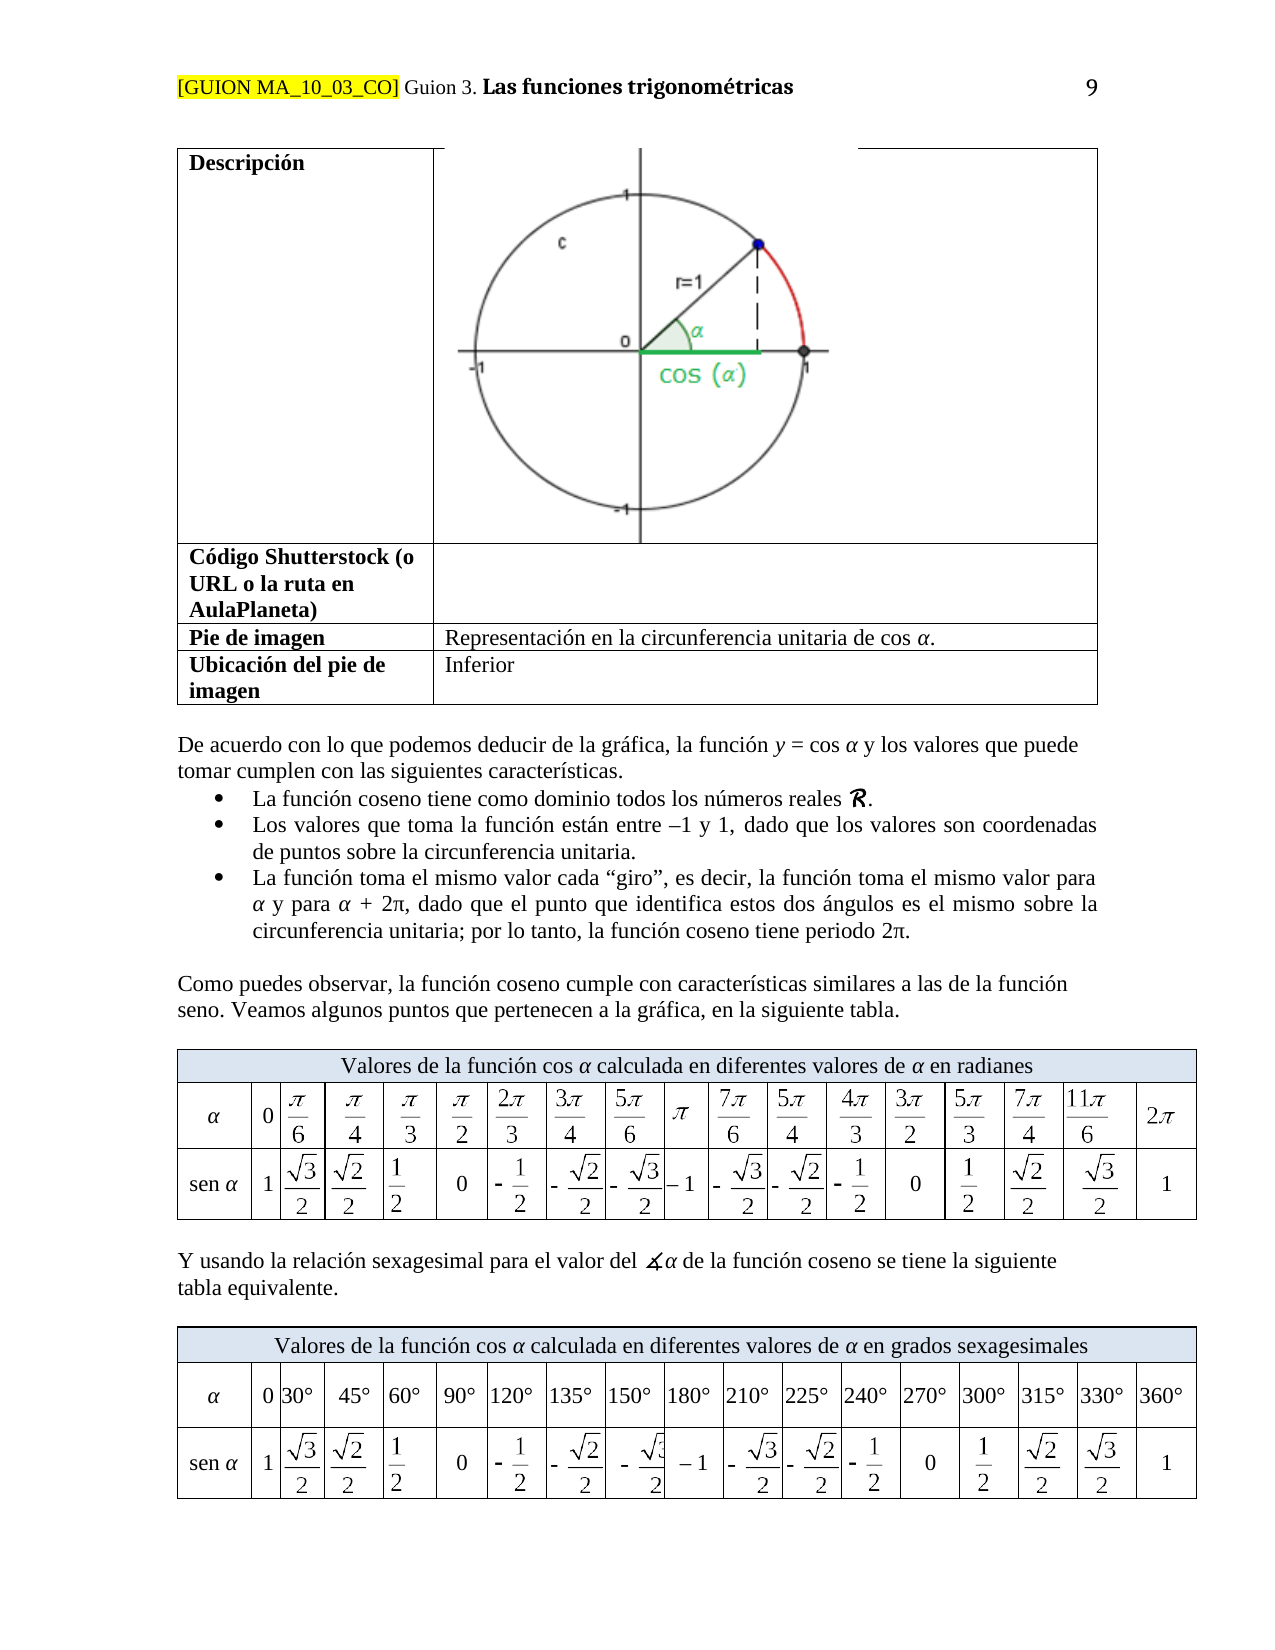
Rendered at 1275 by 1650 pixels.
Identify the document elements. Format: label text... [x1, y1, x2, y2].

table_cell [783, 1428, 841, 1498]
table_cell [665, 1083, 708, 1148]
table_cell [434, 544, 1097, 622]
table_cell Descripción [178, 149, 433, 542]
table_cell 0 [901, 1428, 959, 1498]
table_cell [1064, 1149, 1136, 1219]
table_cell [326, 1083, 383, 1148]
table_cell 300° [960, 1363, 1018, 1427]
table_cell [960, 1428, 1018, 1498]
table_cell α [178, 1363, 251, 1427]
table_cell 120° [488, 1363, 546, 1427]
table_cell [606, 1083, 664, 1148]
table_cell sen α [178, 1149, 251, 1219]
table_cell 210° [724, 1363, 782, 1427]
table_cell [437, 1083, 487, 1148]
table_cell [606, 1428, 664, 1498]
table_cell 0 [252, 1083, 280, 1148]
table_cell [281, 1083, 324, 1148]
table_cell [606, 1149, 664, 1219]
table_cell [326, 1149, 383, 1219]
table_cell [842, 1428, 900, 1498]
table_cell 1 [252, 1149, 280, 1219]
table_cell [827, 1083, 885, 1148]
table_cell Ubicación del pie de imagen [178, 651, 433, 704]
table_cell [325, 1428, 383, 1498]
table_cell [946, 1083, 1004, 1148]
table_cell 240° [842, 1363, 900, 1427]
table_cell [768, 1083, 826, 1148]
picture [444, 148, 859, 543]
table_cell 1 [252, 1428, 280, 1498]
table_cell Representación en la circunferencia unitaria de cos α. [434, 624, 1097, 650]
table_cell Inferior [434, 651, 1097, 704]
table_cell [488, 1083, 546, 1148]
table_cell 0 [252, 1363, 280, 1427]
table_cell 135° [547, 1363, 605, 1427]
table_cell [1005, 1149, 1063, 1219]
table_cell [384, 1149, 436, 1219]
table_cell [384, 1083, 436, 1148]
table_cell 0 [437, 1428, 487, 1498]
table_cell 315° [1019, 1363, 1077, 1427]
table_header Valores de la función cos α calculada en diferentes valores de α en radianes [178, 1050, 1196, 1082]
list La función toma el mismo valor cada “giro”, es decir, la función toma el mismo valor para α y para α + 2π, dado que el punto que identifica estos dos ángulos es el mismo sobre la circunferencia unitaria; por lo tanto, la función coseno tiene periodo 2π. [215, 864, 1098, 943]
table_cell [709, 1083, 767, 1148]
table_cell [547, 1149, 605, 1219]
table_cell α [178, 1083, 251, 1148]
table_cell [281, 1428, 324, 1498]
table_cell 225° [783, 1363, 841, 1427]
table_cell [1019, 1428, 1077, 1498]
table_cell [946, 1149, 1004, 1219]
table_cell 270° [901, 1363, 959, 1427]
table_cell Código Shutterstock (o URL o la ruta en AulaPlaneta) [178, 544, 433, 622]
table_cell [1078, 1428, 1136, 1498]
table_cell [859, 149, 1097, 542]
list Los valores que toma la función están entre –1 y 1, dado que los valores son coordenadas de puntos sobre la circunferencia unitaria. [215, 811, 1098, 864]
table_cell sen α [178, 1428, 251, 1498]
table_cell [886, 1083, 944, 1148]
table_cell 150° [606, 1363, 664, 1427]
table_cell 45° [325, 1363, 383, 1427]
table_cell [724, 1428, 782, 1498]
table_cell [434, 149, 444, 542]
text Como puedes observar, la función coseno cumple con características similares a las de la función seno. Veamos algunos puntos que pertenecen a la gráfica, en la siguiente tabla. [177, 969, 1098, 1022]
table_cell [488, 1149, 546, 1219]
table_cell [827, 1149, 885, 1219]
text De acuerdo con lo que podemos deducir de la gráfica, la función y = cos α y los valores que puede tomar cumplen con las siguientes características. [177, 731, 1098, 784]
list La función coseno tiene como dominio todos los números reales ℛ. [215, 784, 1098, 811]
table_cell [1137, 1083, 1196, 1148]
table_cell – 1 [665, 1149, 708, 1219]
table_cell [1064, 1083, 1136, 1148]
table_cell [1005, 1083, 1063, 1148]
table_cell [547, 1428, 605, 1498]
table_cell 0 [886, 1149, 944, 1219]
table_cell 60° [384, 1363, 436, 1427]
table_header Valores de la función cos α calculada en diferentes valores de α en grados sexagesimales [178, 1328, 1196, 1362]
table_cell 0 [437, 1149, 487, 1219]
table_cell 180° [665, 1363, 723, 1427]
table_cell 1 [1137, 1149, 1196, 1219]
table_cell [768, 1149, 826, 1219]
table_cell [281, 1149, 324, 1219]
table_cell [384, 1428, 436, 1498]
table_cell 30° [281, 1363, 324, 1427]
table_cell 90° [437, 1363, 487, 1427]
table_cell – 1 [665, 1428, 723, 1498]
table_cell 1 [1137, 1428, 1196, 1498]
table_cell [488, 1428, 546, 1498]
table_cell 330° [1078, 1363, 1136, 1427]
table_cell [709, 1149, 767, 1219]
table_cell [547, 1083, 605, 1148]
text Y usando la relación sexagesimal para el valor del ∡α de la función coseno se tiene la siguiente tabla equivalente. [177, 1246, 1098, 1300]
table_cell Pie de imagen [178, 624, 433, 650]
table_cell 360° [1137, 1363, 1196, 1427]
